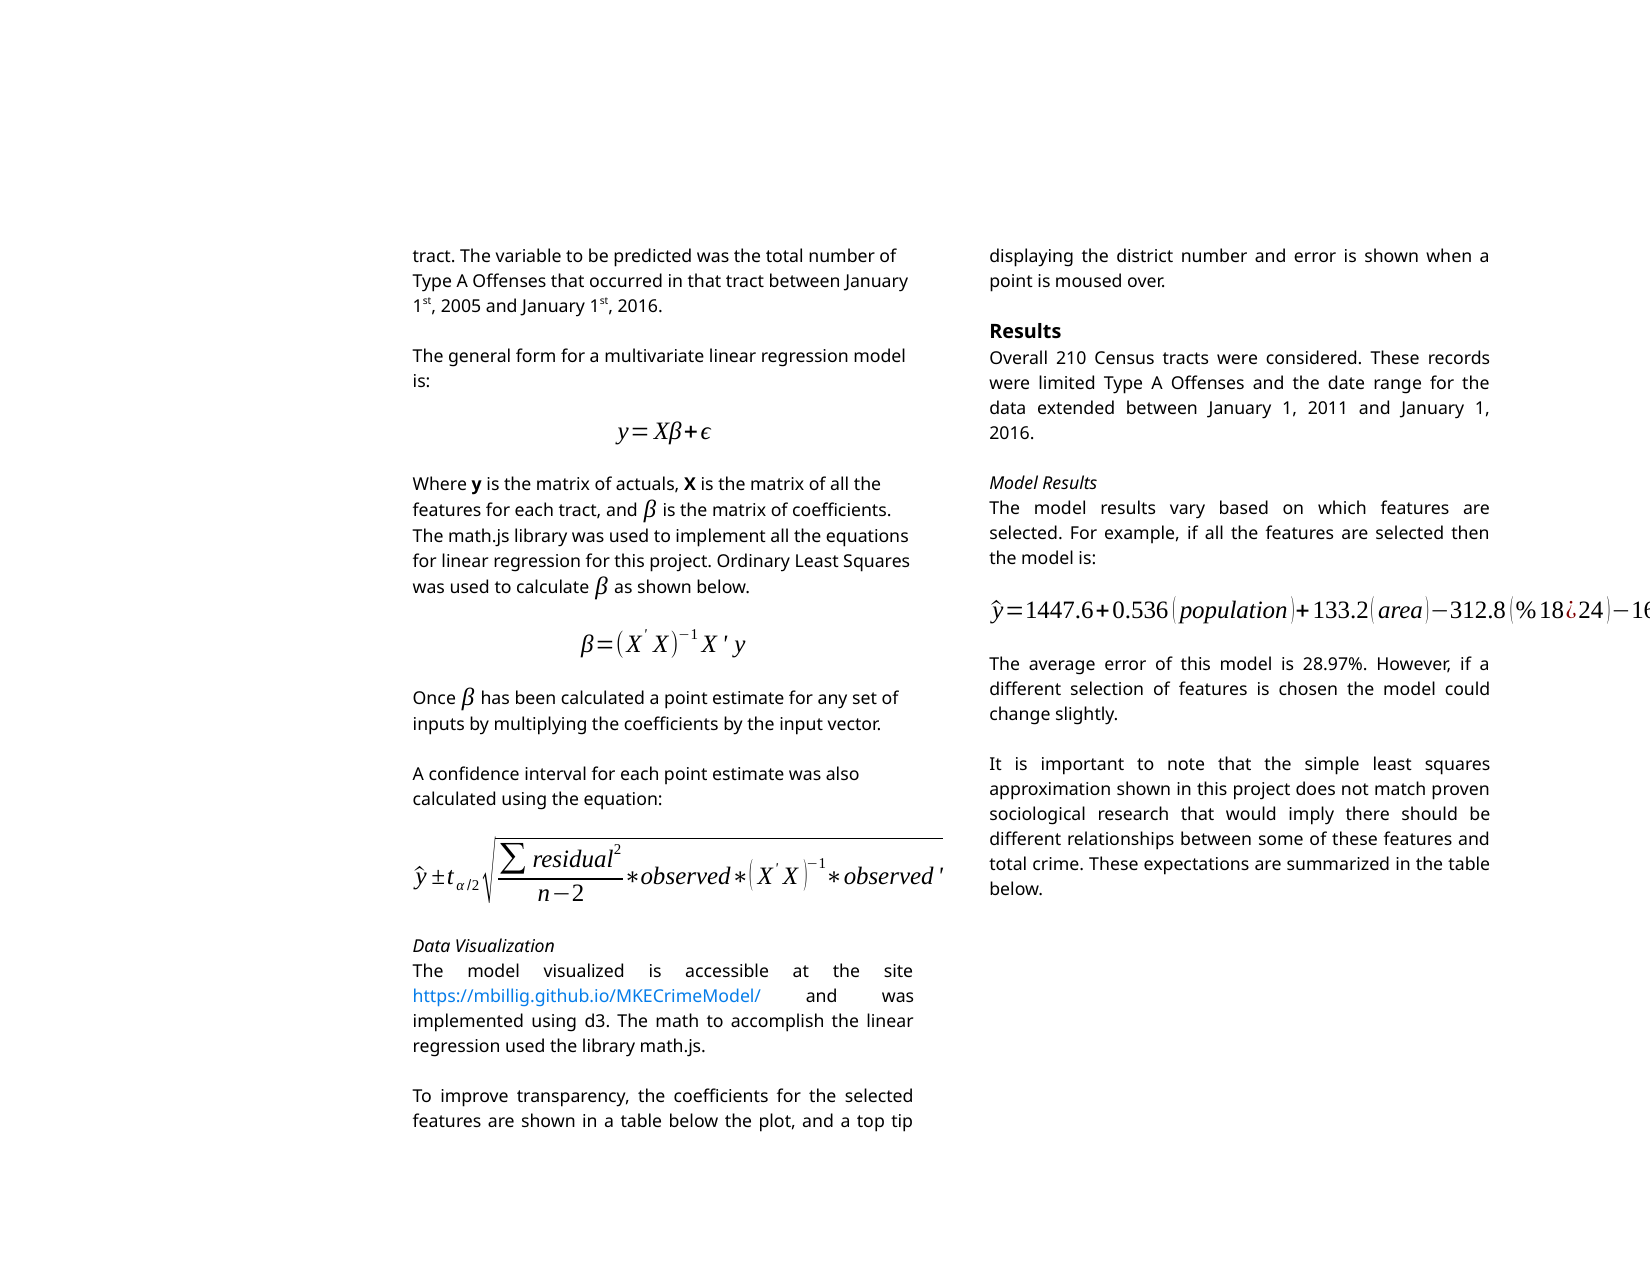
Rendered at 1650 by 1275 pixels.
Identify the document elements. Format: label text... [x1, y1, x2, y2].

text The model results vary based on which features are selected. For example, if all the features are selected then the model is: [989, 495, 1491, 570]
text The general form for a multivariate linear regression model is: [412, 343, 914, 393]
text The model visualized is accessible at the site https://mbillig.github.io/MKECrimeModel/ and was implemented using d3. The math to accomplish the linear regression used the library math.js. [412, 958, 914, 1058]
text Overall 210 Census tracts were considered. These records were limited Type A Offenses and the date range for the data extended between January 1, 2011 and January 1, 2016. [989, 345, 1491, 445]
text The average error of this model is 28.97%. However, if a different selection of features is chosen the model could change slightly. [989, 651, 1491, 726]
text It is important to note that the simple least squares approximation shown in this project does not match proven sociological research that would imply there should be different relationships between some of these features and total crime. These expectations are summarized in the table below. [989, 751, 1491, 901]
text Where y is the matrix of actuals, X is the matrix of all the features for each tract, and is the matrix of coefficients. The math.js library was used to implement all the equations for linear regression for this project. Ordinary Least Squares was used to calculate as shown below. [412, 470, 914, 601]
text To improve transparency, the coefficients for the selected features are shown in a table below the plot, and a top tip displaying the district number and error is shown when a point is moused over. [989, 243, 1491, 293]
text A confidence interval for each point estimate was also calculated using the equation: [412, 761, 914, 811]
subtitle Results [989, 318, 1491, 345]
subtitle Model Results [989, 470, 1491, 495]
text Once has been calculated a point estimate for any set of inputs by multiplying the coefficients by the input vector. [412, 683, 914, 736]
text To improve transparency, the coefficients for the selected features are shown in a table below the plot, and a top tip displaying the district number and error is shown when a point is moused over. [412, 1083, 914, 1133]
subtitle Data Visualization [412, 933, 914, 958]
